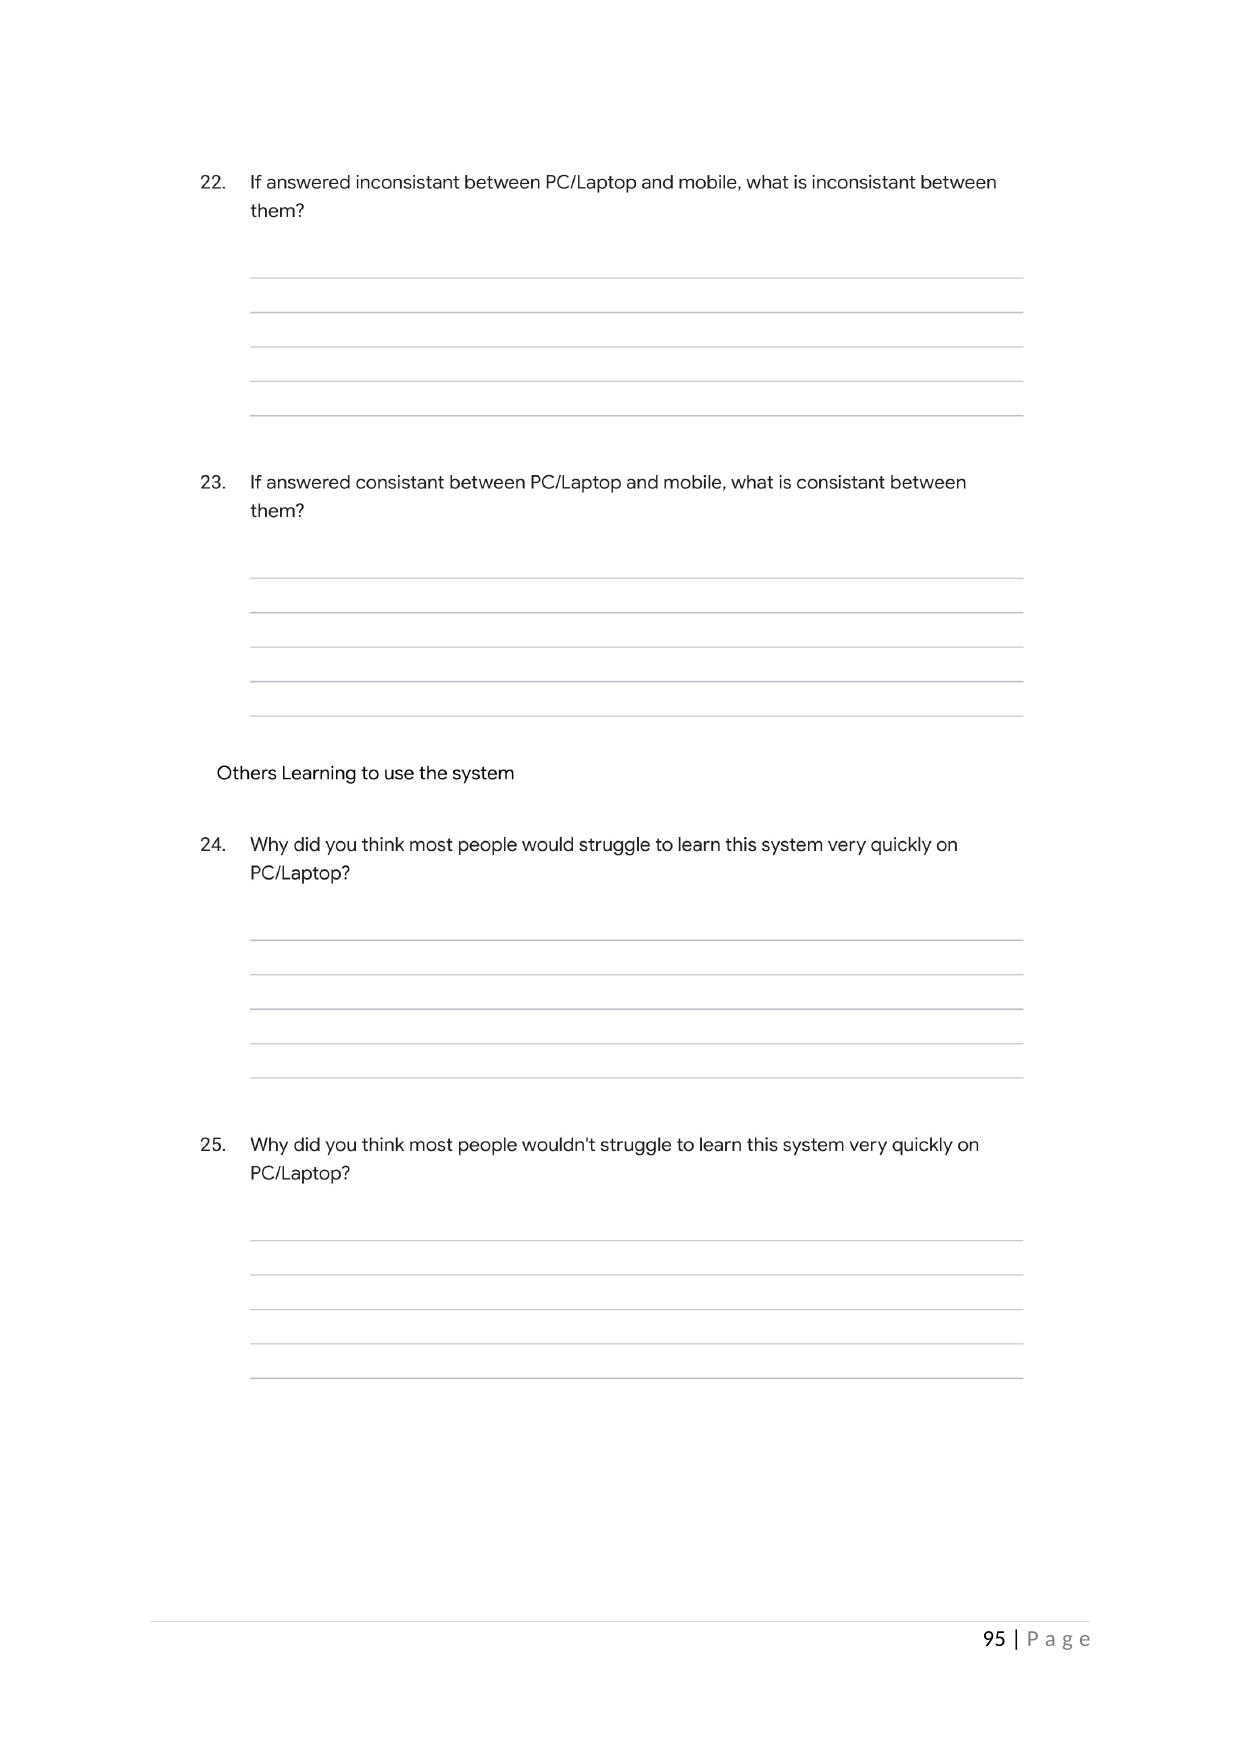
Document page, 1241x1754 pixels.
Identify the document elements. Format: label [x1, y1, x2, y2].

picture [150, 150, 1091, 1481]
